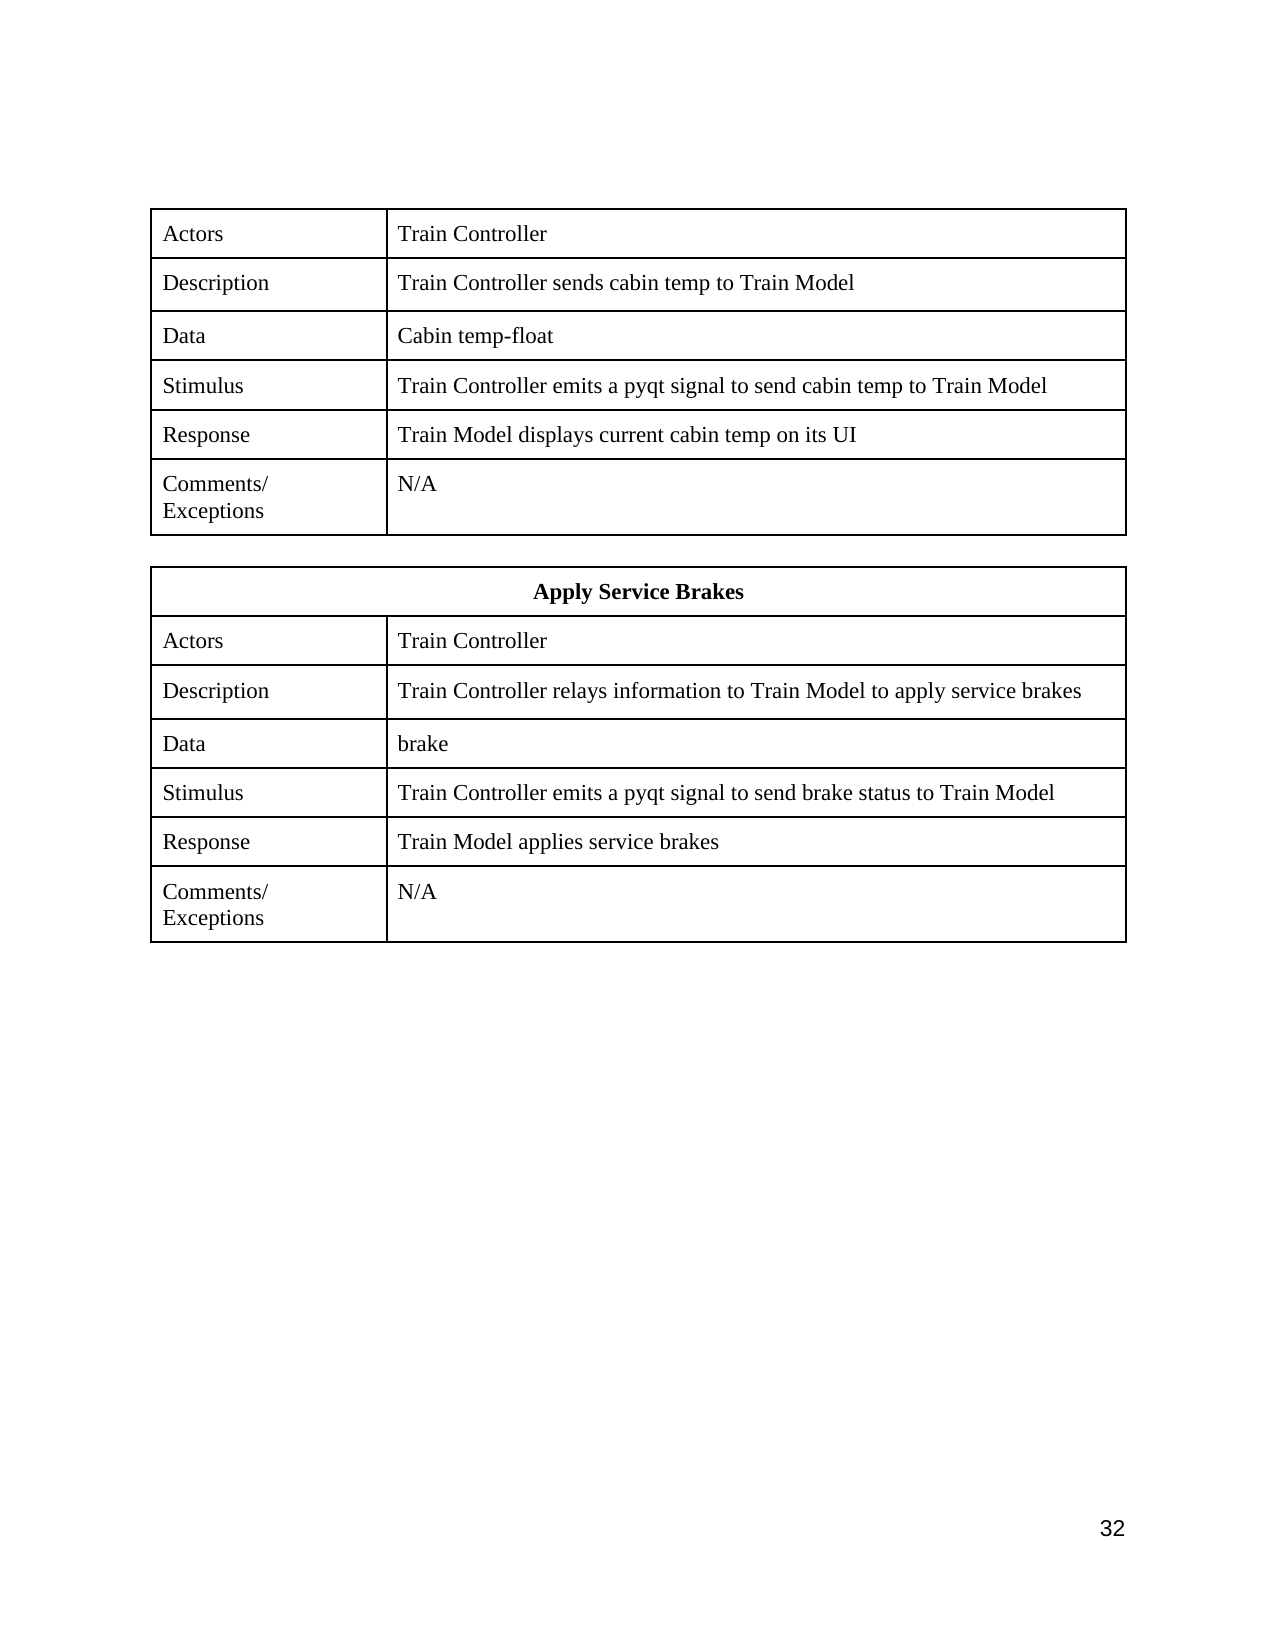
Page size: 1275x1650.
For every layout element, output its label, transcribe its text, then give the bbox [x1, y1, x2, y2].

table_cell N/A [388, 867, 1125, 941]
table_cell Train Controller emits a pyqt signal to send brake status to Train Model [388, 769, 1125, 816]
table_cell Train Controller [388, 617, 1125, 664]
table_cell Data [152, 312, 386, 359]
table_cell Actors [152, 617, 386, 664]
table_cell N/A [388, 460, 1125, 533]
table_cell Cabin temp-float [388, 312, 1125, 359]
table_cell Response [152, 818, 386, 865]
table_cell Description [152, 259, 386, 310]
table_cell Comments/ Exceptions [152, 867, 386, 941]
table_cell Stimulus [152, 361, 386, 408]
table_header Apply Service Brakes [152, 568, 1125, 615]
table_cell Data [152, 720, 386, 767]
table_cell brake [388, 720, 1125, 767]
table_cell Stimulus [152, 769, 386, 816]
table_cell Train Model applies service brakes [388, 818, 1125, 865]
table_cell Actors [152, 210, 386, 257]
table_cell Train Controller emits a pyqt signal to send cabin temp to Train Model [388, 361, 1125, 408]
table_cell Response [152, 411, 386, 458]
table_cell Description [152, 666, 386, 717]
table_cell Train Model displays current cabin temp on its UI [388, 411, 1125, 458]
table_cell Train Controller [388, 210, 1125, 257]
table_cell Train Controller sends cabin temp to Train Model [388, 259, 1125, 310]
table_cell Train Controller relays information to Train Model to apply service brakes [388, 666, 1125, 717]
table_cell Comments/ Exceptions [152, 460, 386, 533]
